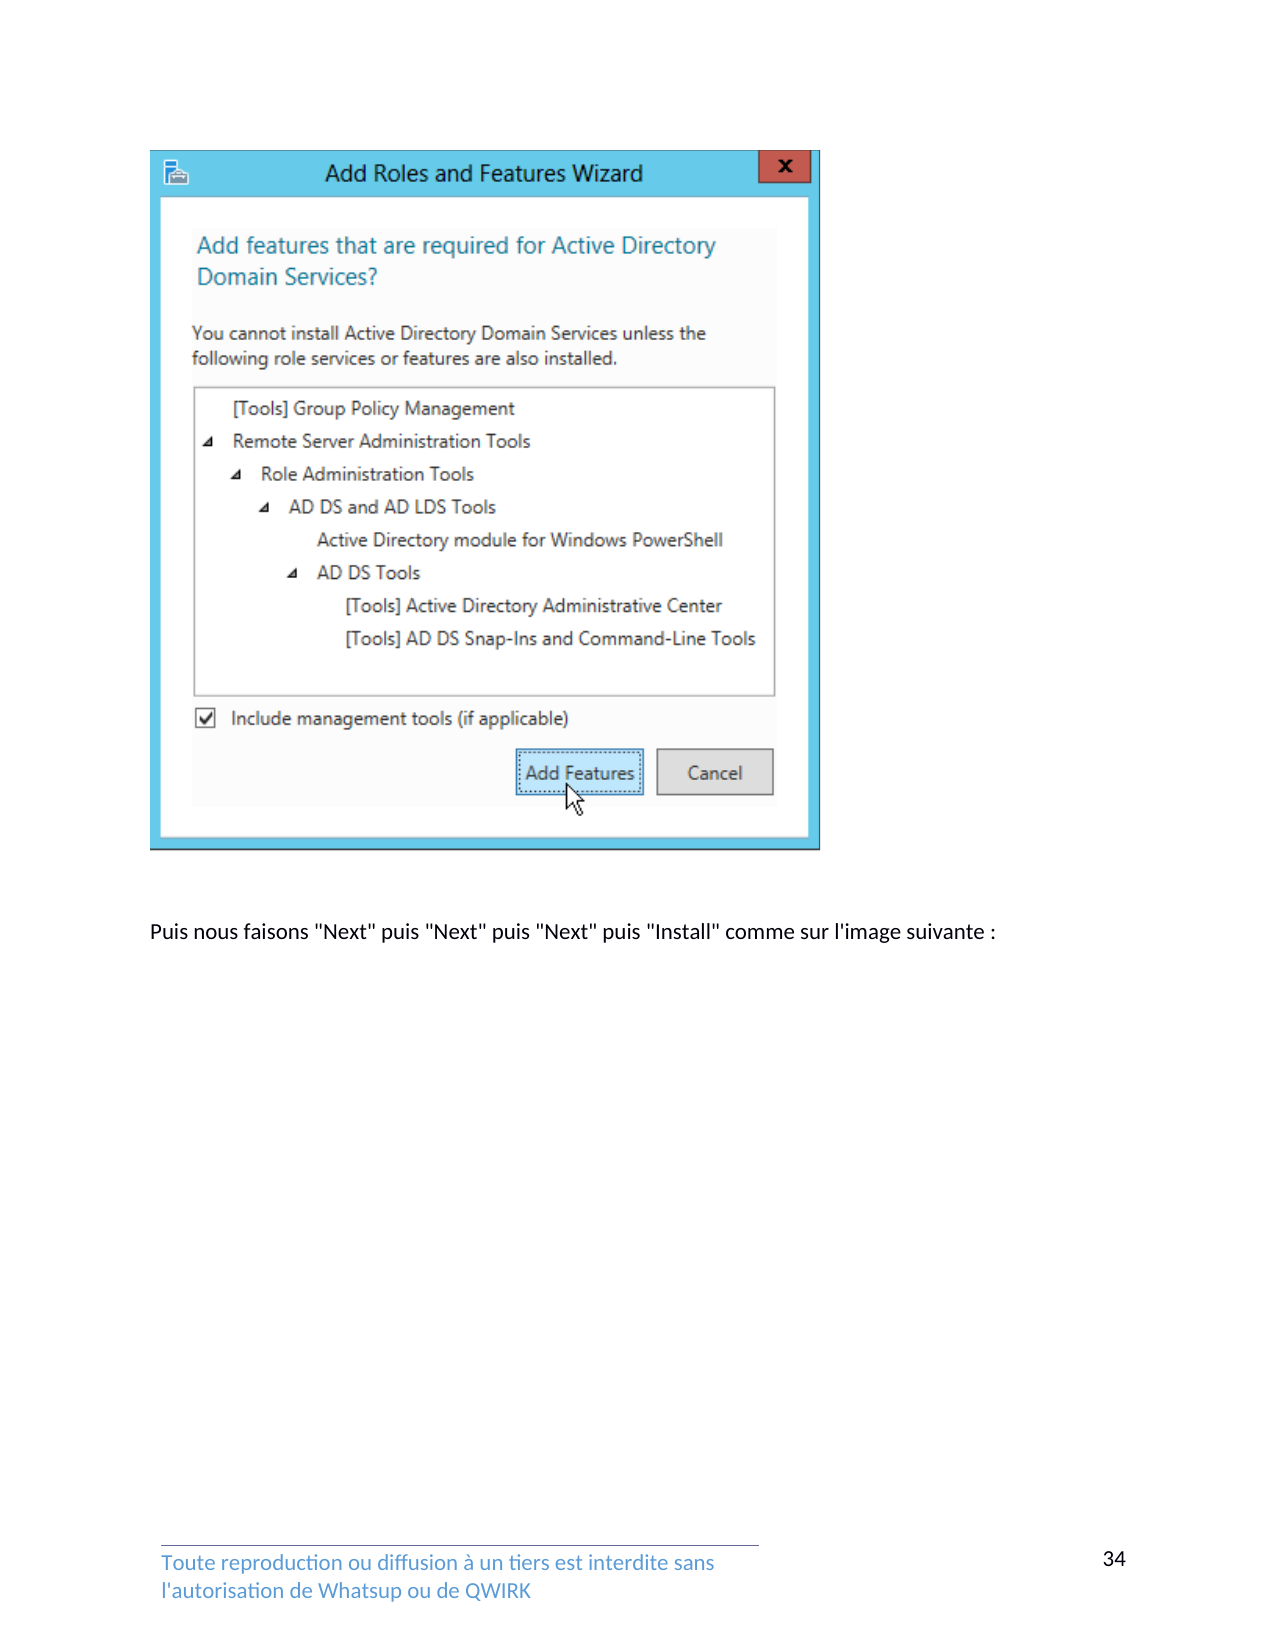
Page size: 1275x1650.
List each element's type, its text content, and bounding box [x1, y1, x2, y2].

picture [150, 150, 821, 852]
text Puis nous faisons "Next" puis "Next" puis "Next" puis "Install" comme sur l'image suivante : [150, 917, 1125, 945]
